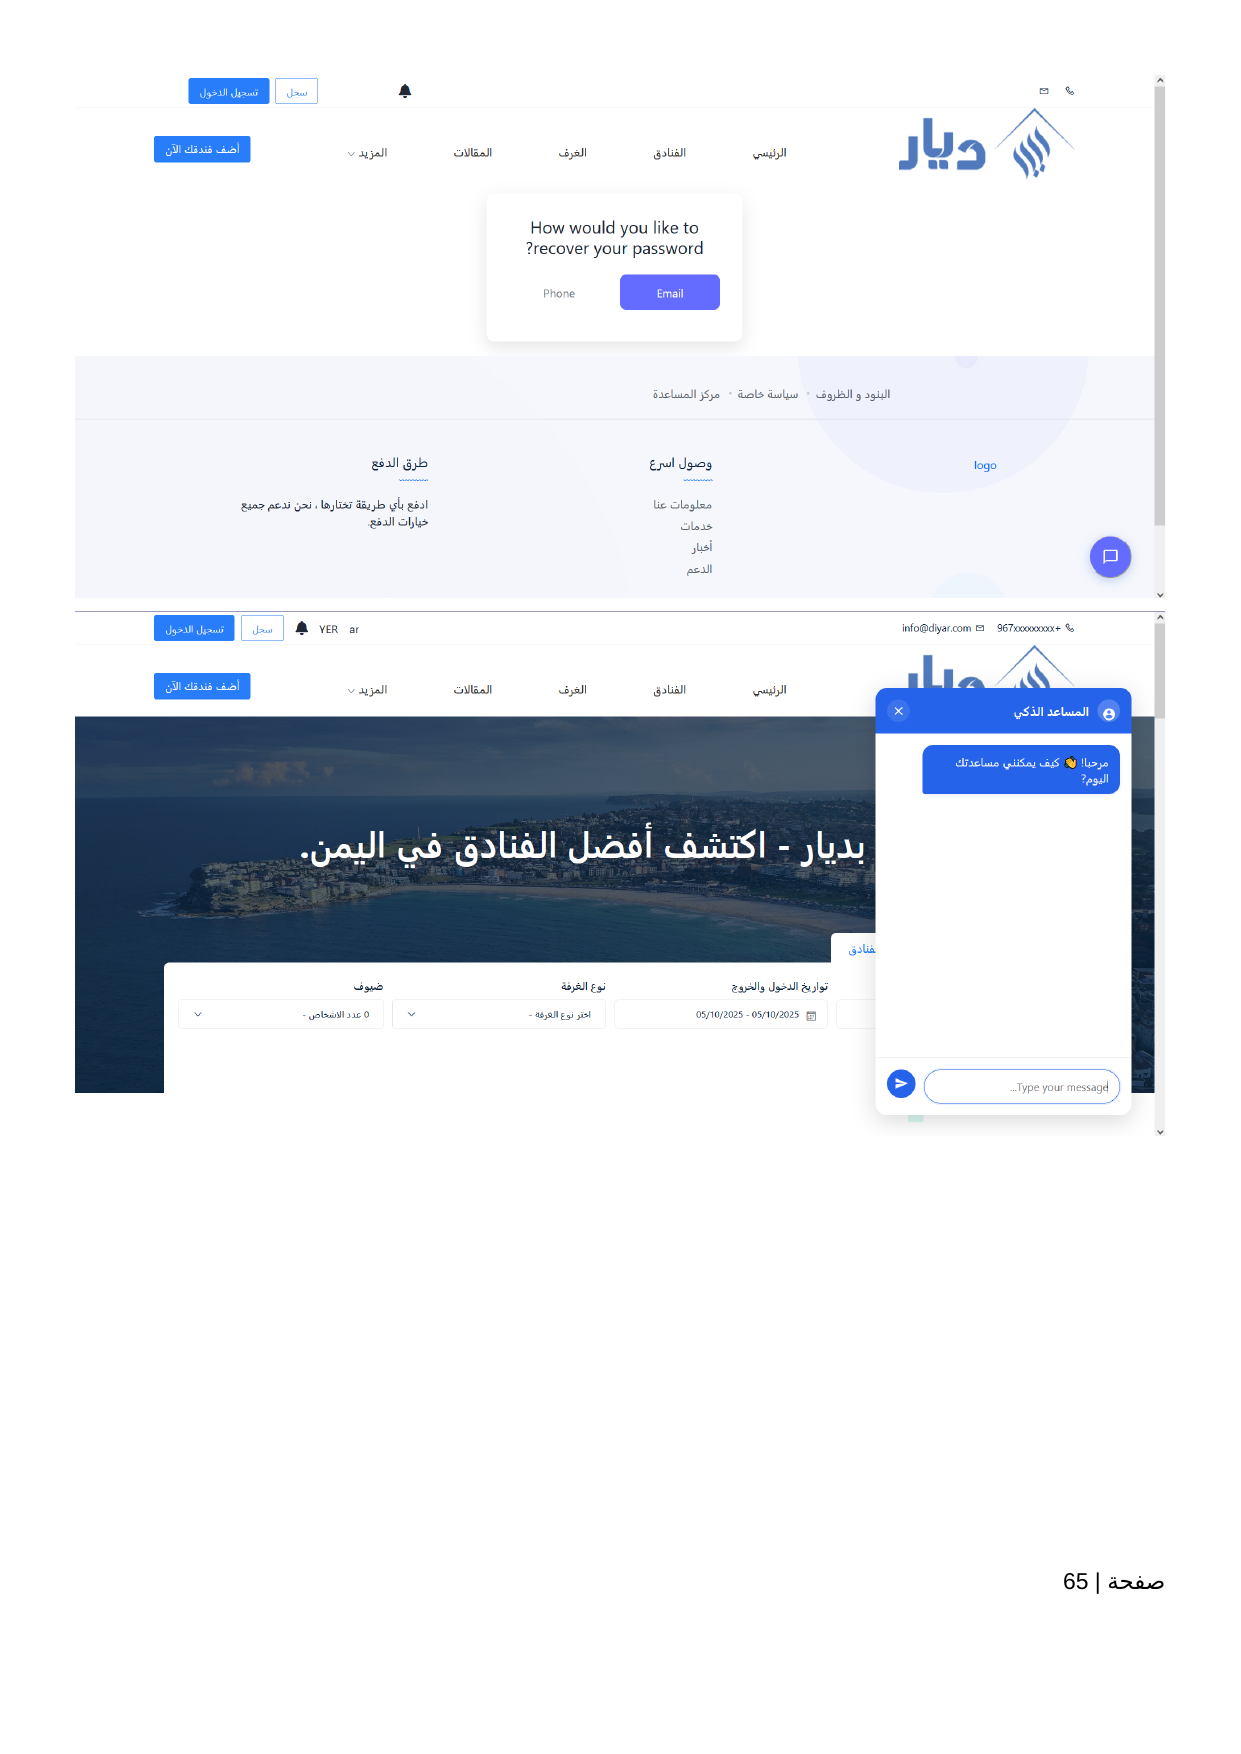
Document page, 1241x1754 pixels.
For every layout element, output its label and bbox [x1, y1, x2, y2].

picture [75, 75, 1166, 598]
picture [75, 611, 1166, 1136]
